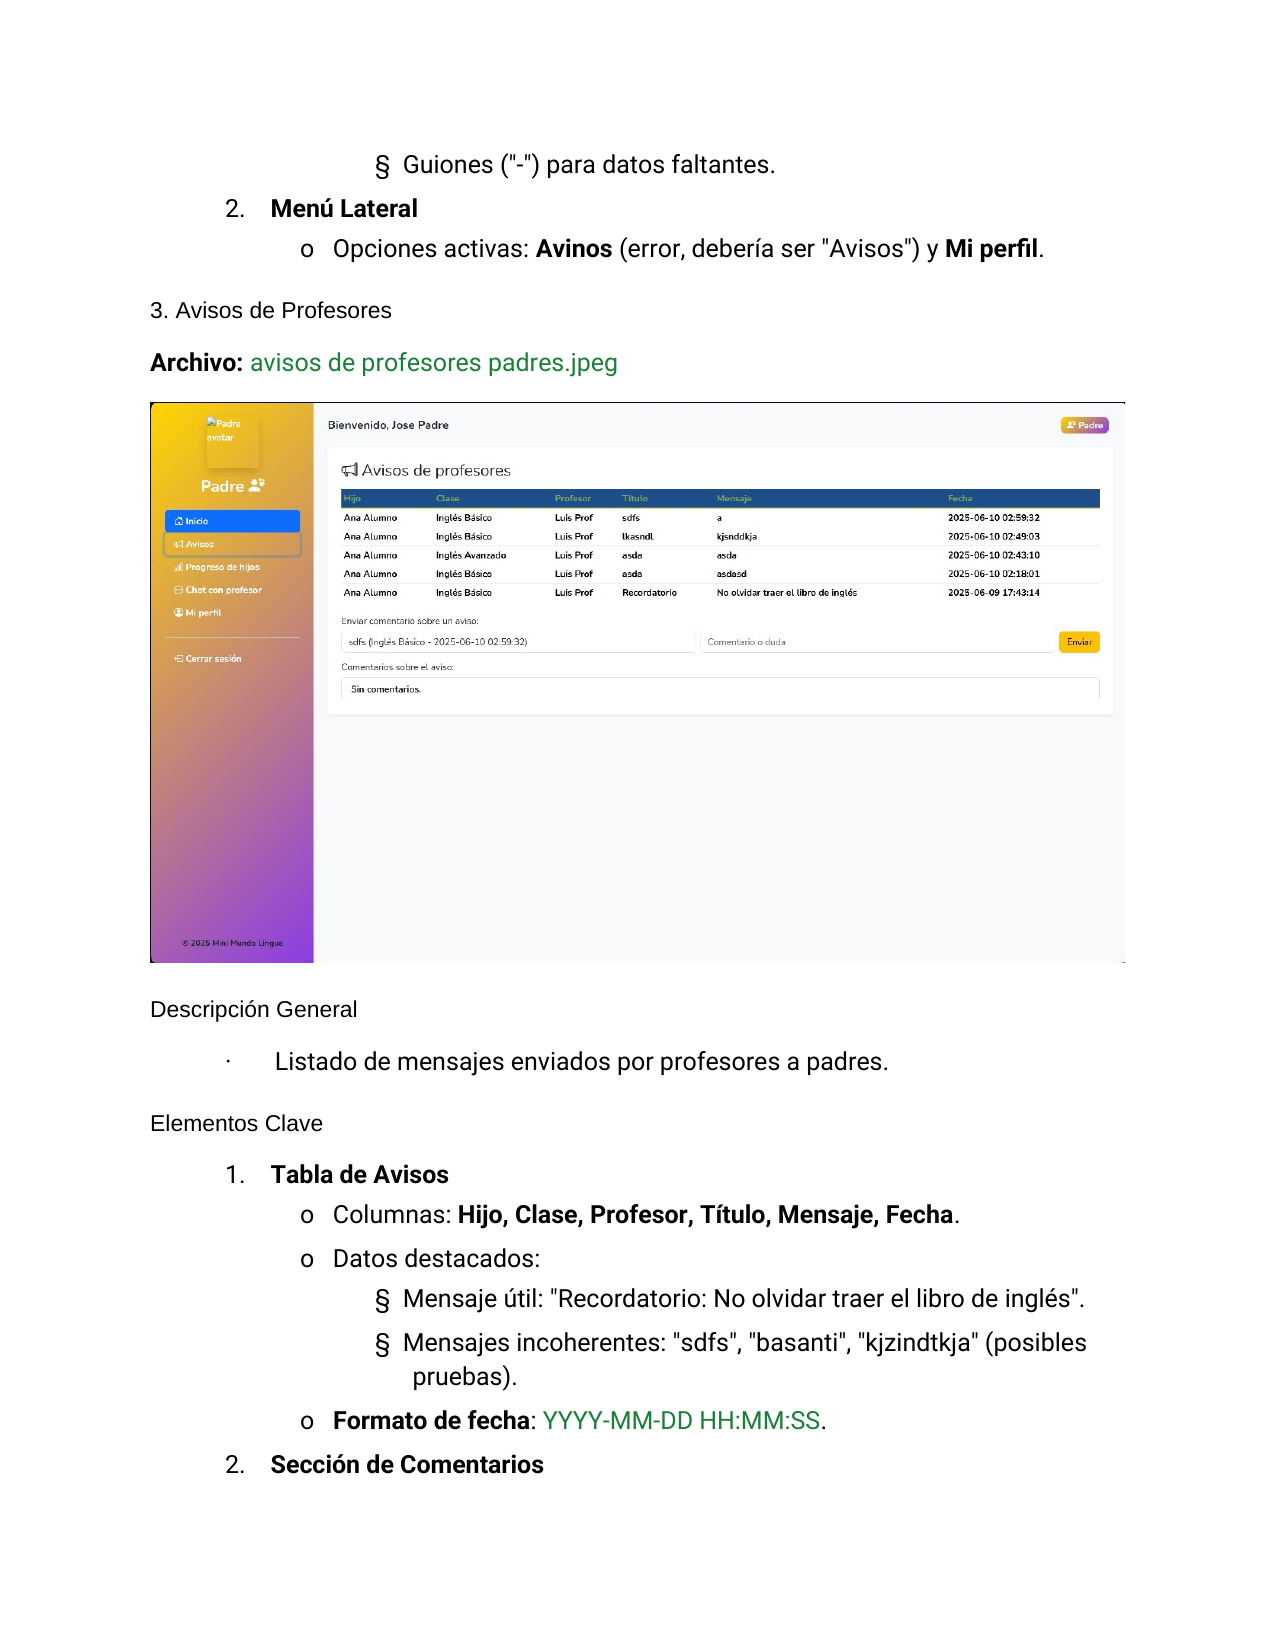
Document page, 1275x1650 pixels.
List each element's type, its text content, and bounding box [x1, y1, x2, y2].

text · Listado de mensajes enviados por profesores a padres. [225, 1047, 1125, 1076]
text Descripción General [150, 996, 1125, 1022]
text 1. Tabla de Avisos [225, 1161, 1125, 1190]
text o Formato de fecha: YYYY-MM-DD HH:MM:SS. [300, 1406, 1125, 1436]
text § Mensaje útil: "Recordatorio: No olvidar traer el libro de inglés". [375, 1284, 1125, 1314]
text § Mensajes incoherentes: "sdfs", "basanti", "kjzindtkja" (posibles pruebas). [375, 1328, 1125, 1391]
text 2. Sección de Comentarios [225, 1450, 1125, 1479]
text o Opciones activas: Avinos (error, debería ser "Avisos") y Mi perfil. [300, 234, 1125, 263]
text § Guiones ("-") para datos faltantes. [375, 150, 1125, 179]
text o Datos destacados: [300, 1244, 1125, 1274]
text Archivo: avisos de profesores padres.jpeg [150, 348, 1125, 377]
text Elementos Clave [150, 1109, 1125, 1136]
text 2. Menú Lateral [225, 194, 1125, 223]
text o Columnas: Hijo, Clase, Profesor, Título, Mensaje, Fecha. [300, 1201, 1125, 1230]
picture [150, 402, 1125, 963]
text 3. Avisos de Profesores [150, 297, 1125, 323]
